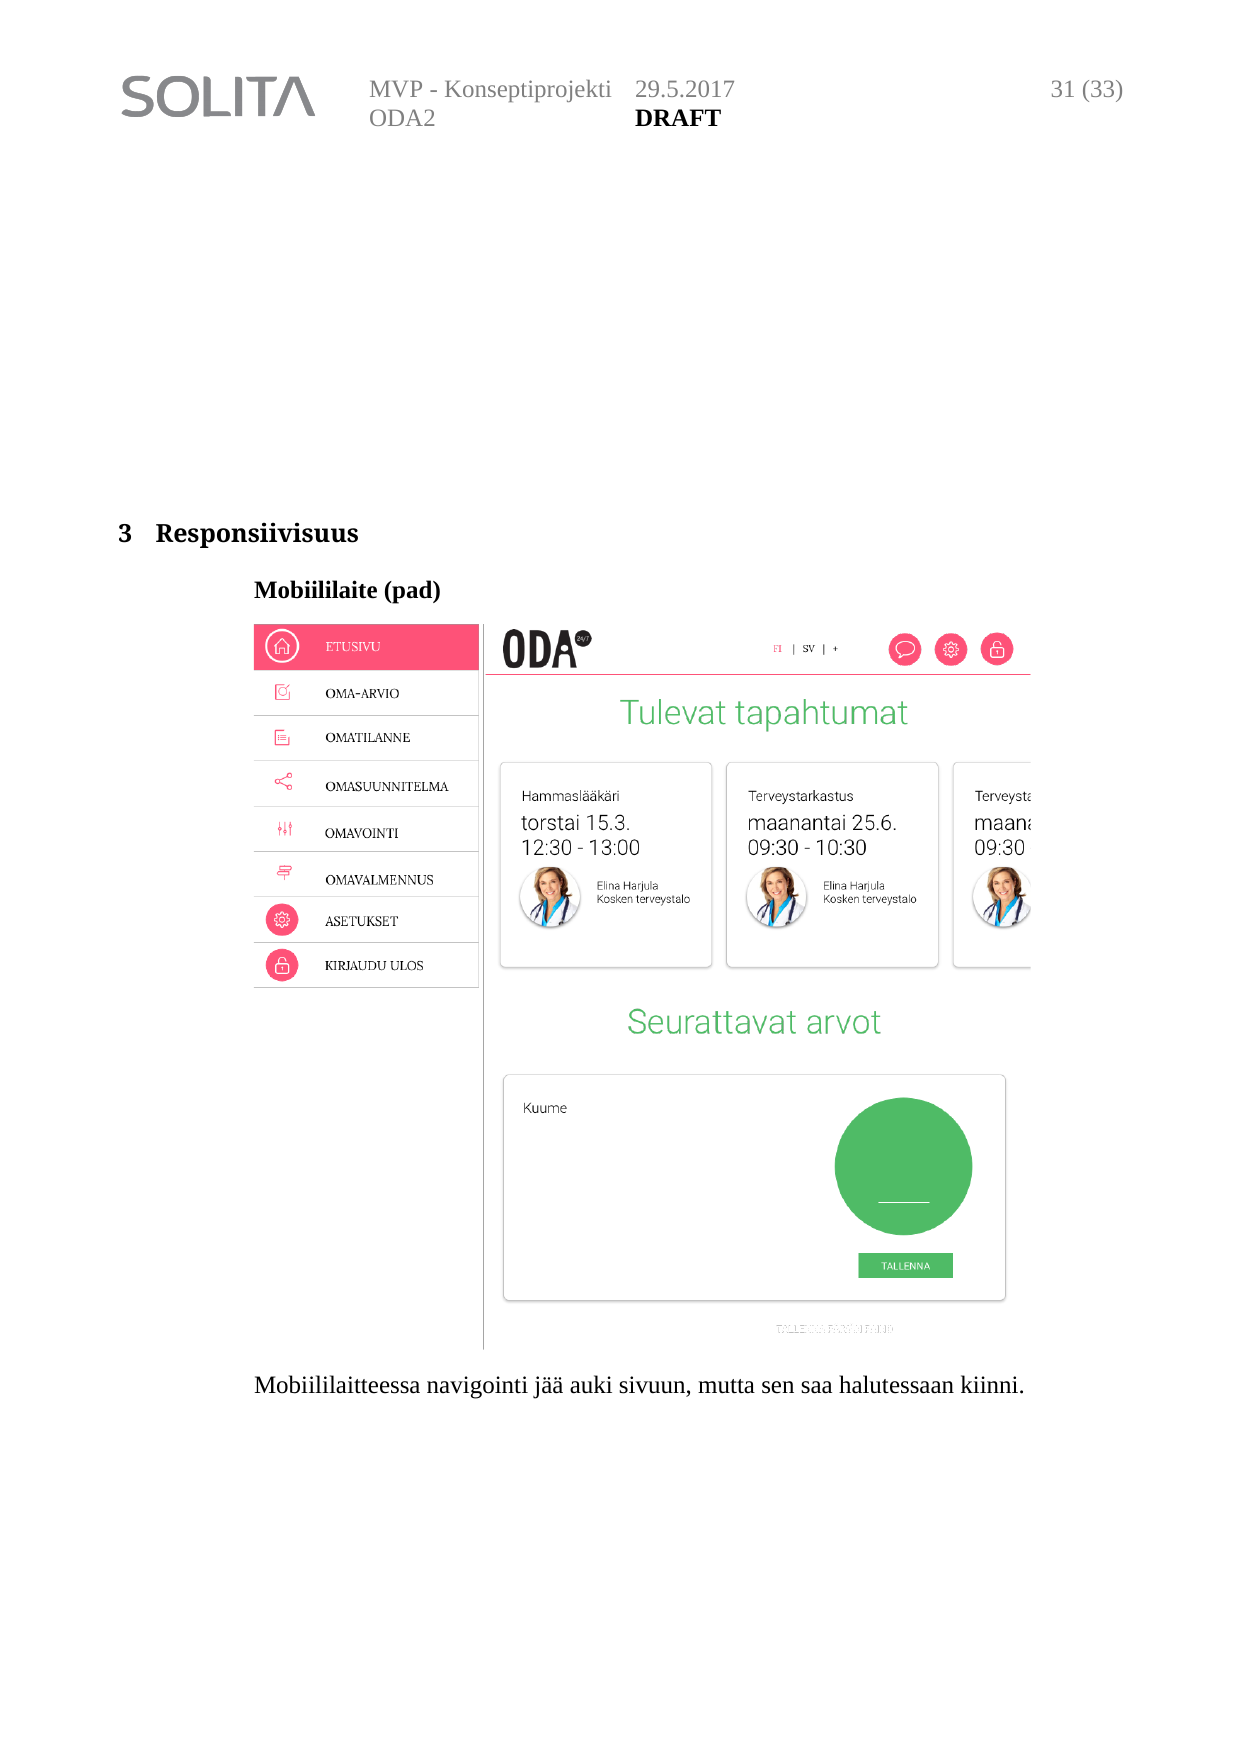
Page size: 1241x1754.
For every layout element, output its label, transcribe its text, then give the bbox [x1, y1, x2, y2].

text Mobiililaite (pad) [254, 575, 1122, 604]
subtitle Responsiivisuus [118, 516, 1122, 550]
text Mobiililaitteessa navigointi jää auki sivuun, mutta sen saa halutessaan kiinni. [254, 1370, 1122, 1399]
picture [118, 73, 320, 119]
picture [253, 624, 1031, 1350]
